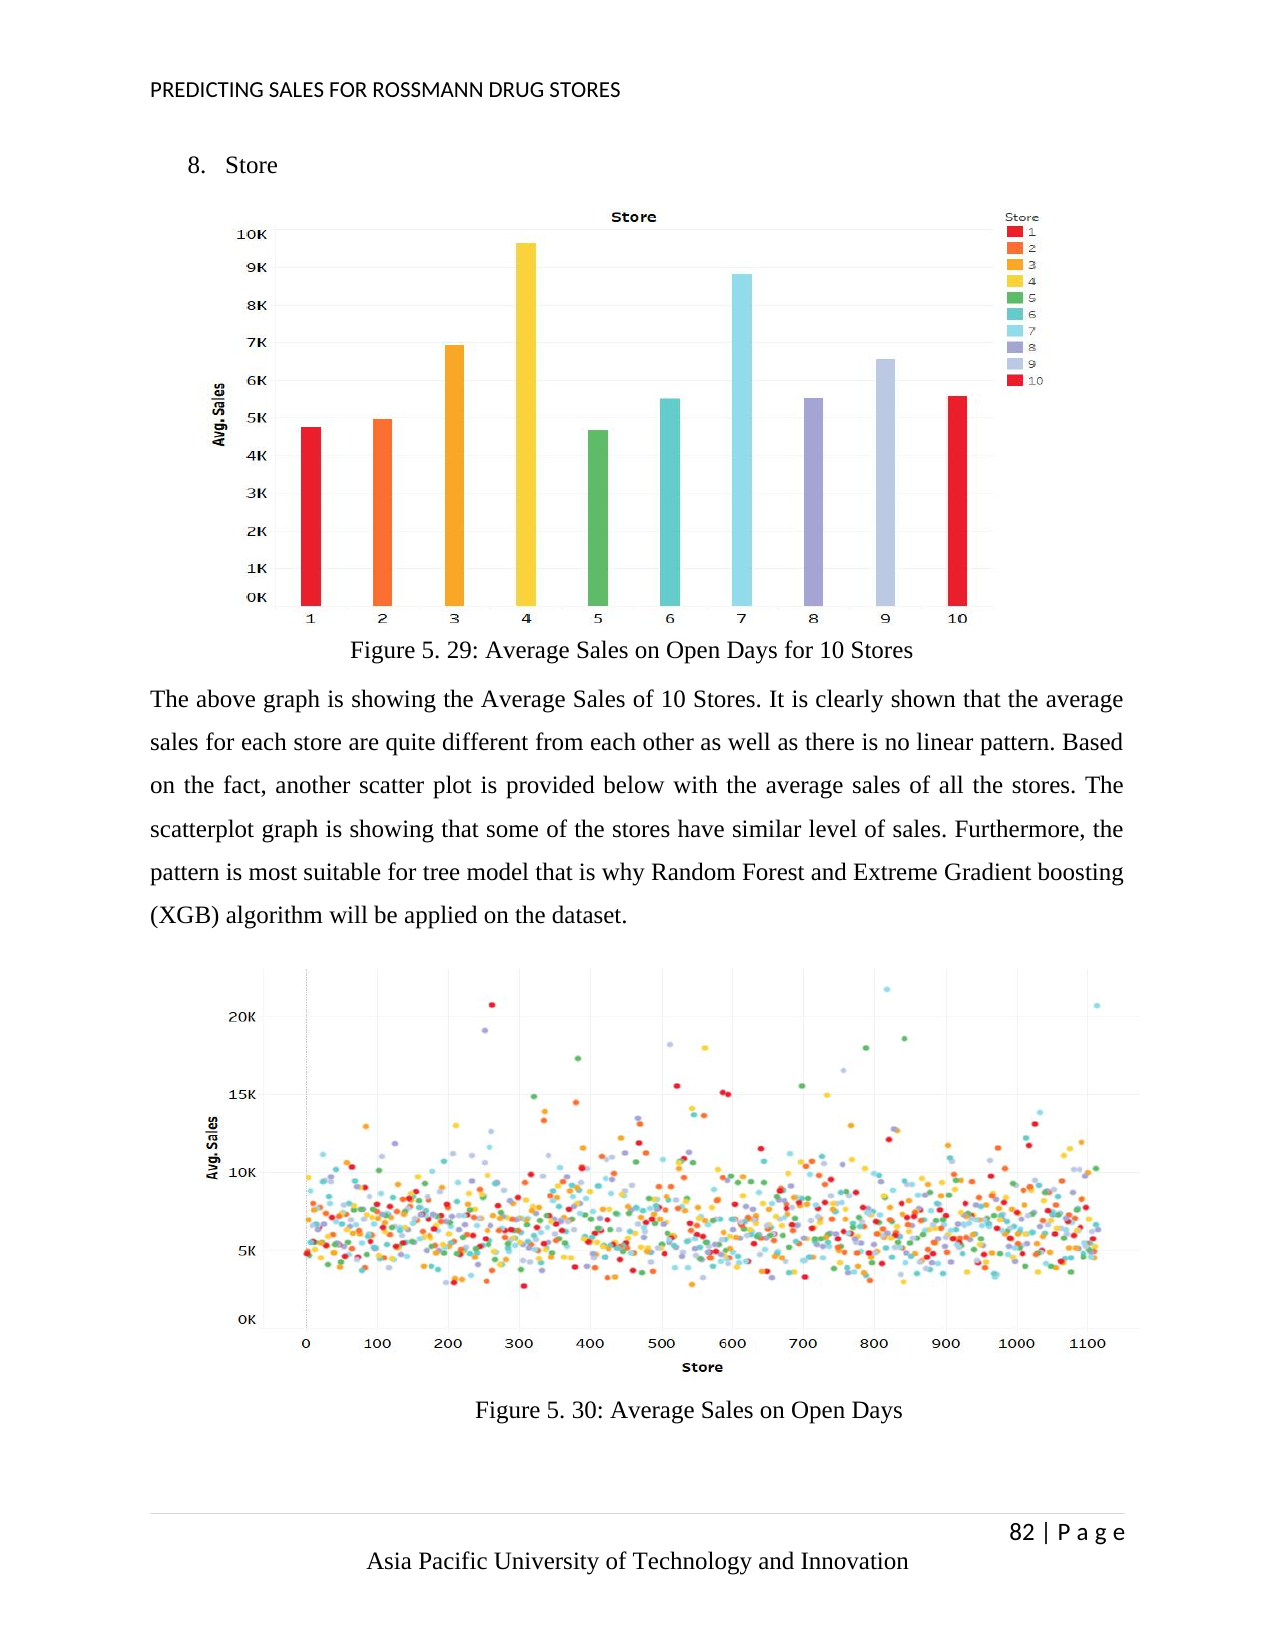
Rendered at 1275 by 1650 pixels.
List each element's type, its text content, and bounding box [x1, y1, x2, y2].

text Figure 5. 29: Average Sales on Open Days for 10 Stores [150, 635, 1125, 663]
list Store [187, 150, 1125, 179]
picture [192, 969, 1141, 1384]
text Figure 5. 30: Average Sales on Open Days [150, 1395, 1125, 1423]
text The above graph is showing the Average Sales of 10 Stores. It is clearly shown that the average sales for each store are quite different from each other as well as there is no linear pattern. Based on the fact, another scatter plot is provided below with the average sales of all the stores. The scatterplot graph is showing that some of the stores have similar level of sales. Furthermore, the pattern is most suitable for tree model that is why Random Forest and Extreme Gradient boosting (XGB) algorithm will be applied on the dataset. [150, 684, 1125, 929]
picture [198, 208, 1157, 627]
